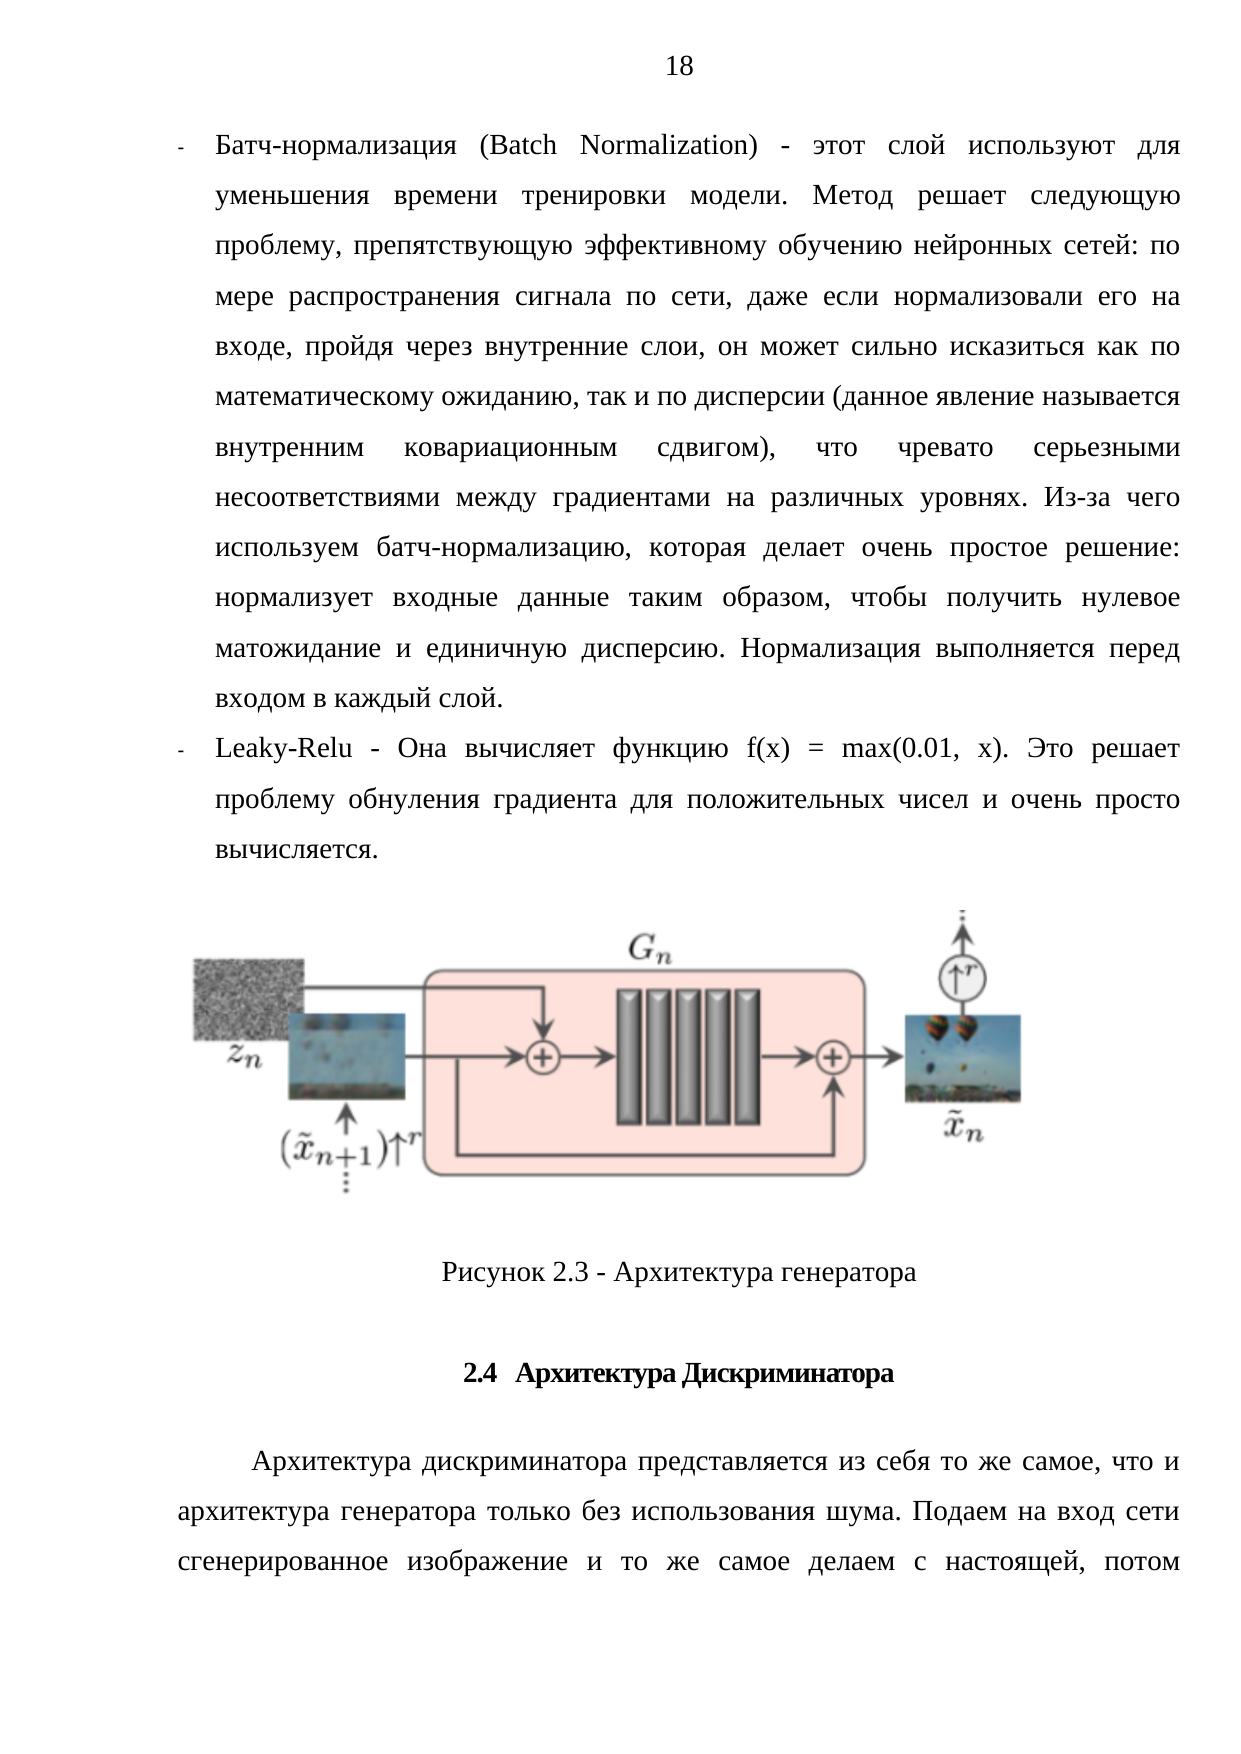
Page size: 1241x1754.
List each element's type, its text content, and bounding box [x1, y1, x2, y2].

text 2.4 Архитектура Дискриминатора [177, 1355, 1181, 1388]
list Leaky-Relu - Она вычисляет функцию f(x) = max(0.01, x). Это решает проблему обнуления градиента для положительных чисел и очень просто вычисляется. [177, 731, 1181, 865]
picture [177, 910, 1063, 1209]
text Рисунок 2.3 - Архитектура генератора [177, 1254, 1181, 1288]
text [177, 1443, 1181, 1577]
list Батч-нормализация (Batch Normalization) - этот слой используют для уменьшения времени тренировки модели. Метод решает следующую проблему, препятствующую эффективному обучению нейронных сетей: по мере распространения сигнала по сети, даже если нормализовали его на входе, пройдя через внутренние слои, он может сильно исказиться как по математическому ожиданию, так и по дисперсии (данное явление называется внутренним ковариационным сдвигом), что чревато серьезными несоответствиями между градиентами на различных уровнях. Из-за чего используем батч-нормализацию, которая делает очень простое решение: нормализует входные данные таким образом, чтобы получить нулевое матожидание и единичную дисперсию. Нормализация выполняется перед входом в каждый слой. [177, 127, 1181, 714]
